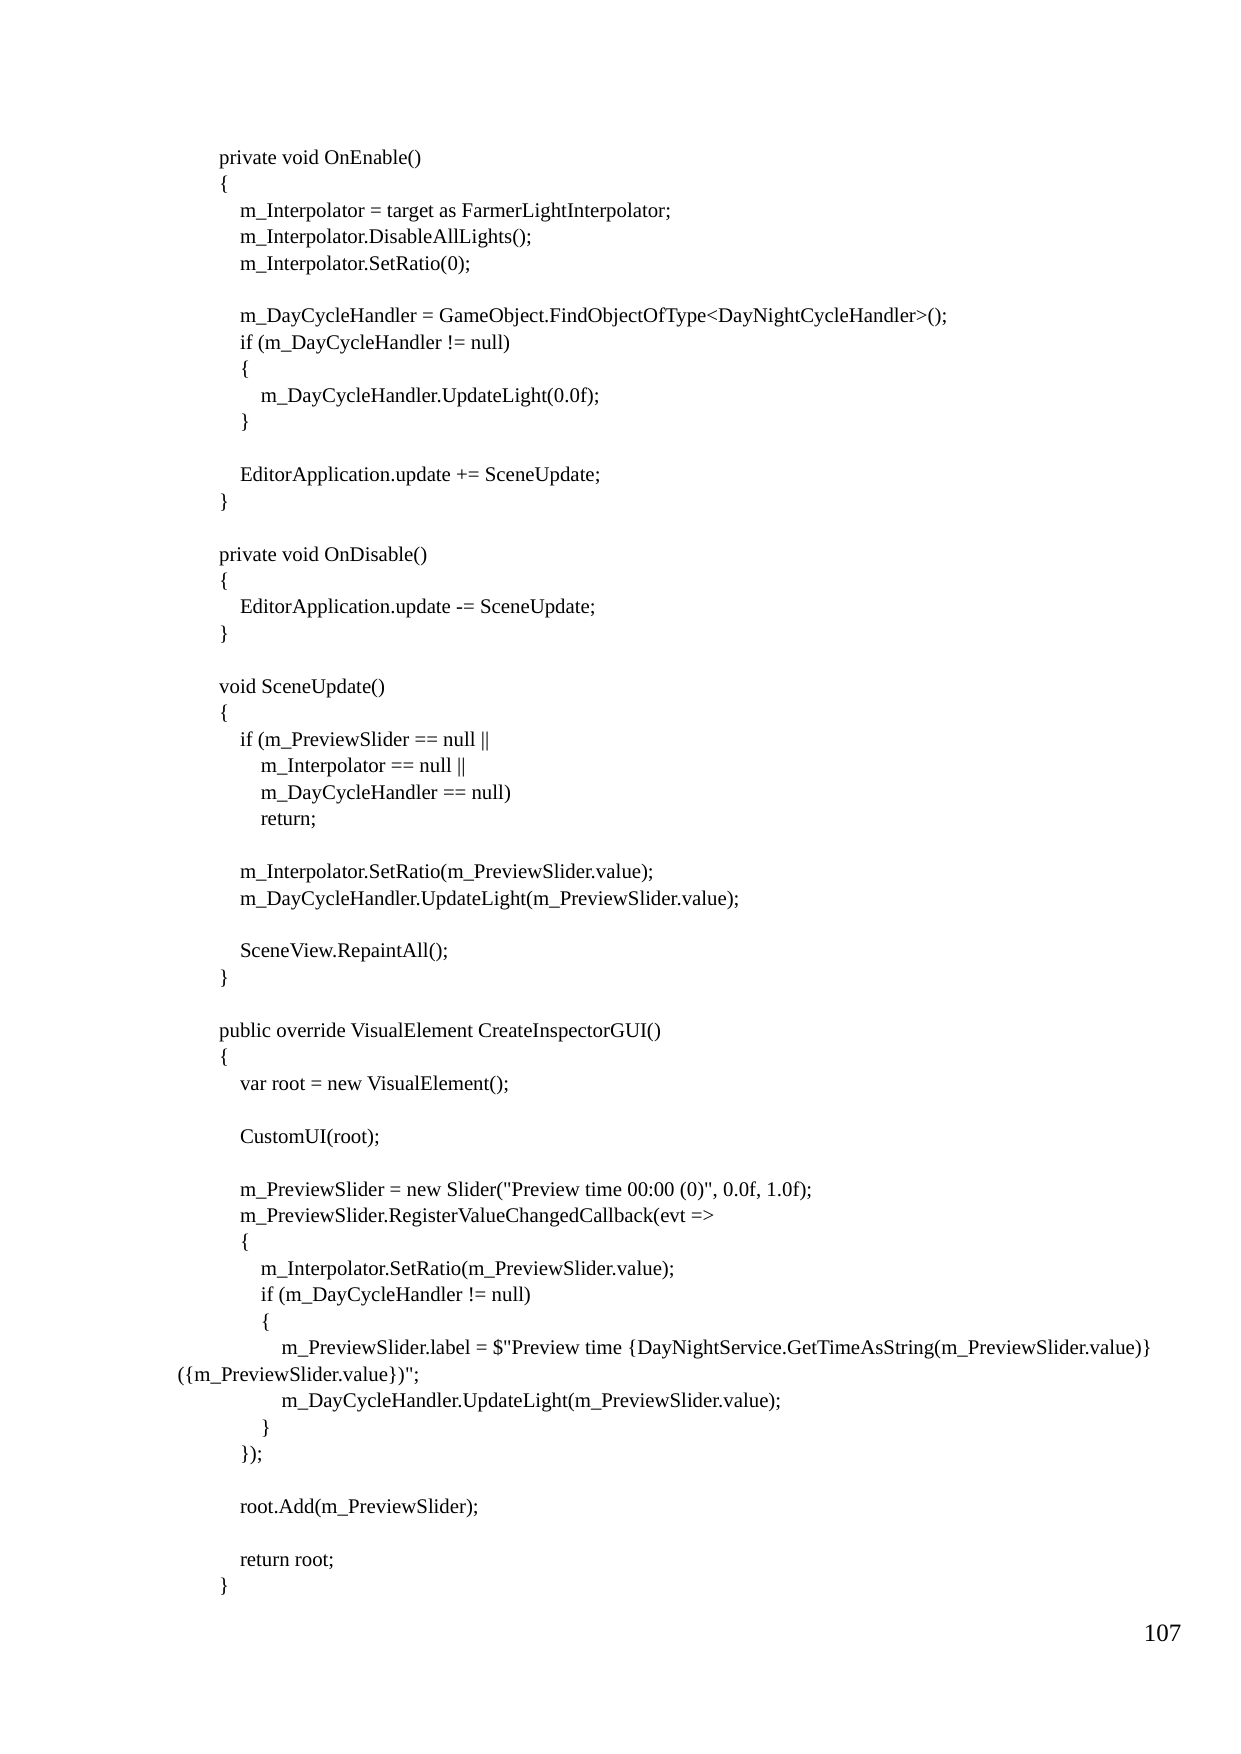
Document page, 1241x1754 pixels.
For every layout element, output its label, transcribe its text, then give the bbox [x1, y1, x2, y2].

text m_PreviewSlider.RegisterValueChangedCallback(evt => [177, 1203, 1181, 1227]
text m_Interpolator == null || [177, 753, 1181, 777]
text SceneView.RepaintAll(); [177, 938, 1181, 962]
text m_DayCycleHandler == null) [177, 779, 1181, 804]
text m_Interpolator.SetRatio(0); [177, 250, 1181, 274]
text { [177, 1044, 1181, 1068]
text if (m_PreviewSlider == null || [177, 727, 1181, 751]
text return root; [177, 1547, 1181, 1571]
text m_Interpolator.DisableAllLights(); [177, 224, 1181, 248]
text m_Interpolator.SetRatio(m_PreviewSlider.value); [177, 859, 1181, 883]
text return; [177, 806, 1181, 830]
text EditorApplication.update -= SceneUpdate; [177, 594, 1181, 618]
text root.Add(m_PreviewSlider); [177, 1494, 1181, 1518]
text EditorApplication.update += SceneUpdate; [177, 462, 1181, 486]
text } [177, 488, 1181, 513]
text m_Interpolator = target as FarmerLightInterpolator; [177, 197, 1181, 222]
text } [177, 1573, 1181, 1597]
text private void OnDisable() [177, 541, 1181, 566]
text { [177, 1229, 1181, 1253]
text } [177, 409, 1181, 433]
text m_DayCycleHandler.UpdateLight(m_PreviewSlider.value); [177, 885, 1181, 909]
text { [177, 356, 1181, 380]
text void SceneUpdate() [177, 674, 1181, 698]
text if (m_DayCycleHandler != null) [177, 330, 1181, 354]
text m_DayCycleHandler = GameObject.FindObjectOfType<DayNightCycleHandler>(); [177, 303, 1181, 327]
text m_PreviewSlider.label = $"Preview time {DayNightService.GetTimeAsString(m_PreviewSlider.value)} ({m_PreviewSlider.value})"; [177, 1335, 1181, 1386]
text CustomUI(root); [177, 1123, 1181, 1148]
text public override VisualElement CreateInspectorGUI() [177, 1018, 1181, 1042]
text } [177, 621, 1181, 645]
text private void OnEnable() [177, 144, 1181, 169]
text { [177, 568, 1181, 592]
text m_DayCycleHandler.UpdateLight(0.0f); [177, 383, 1181, 407]
text if (m_DayCycleHandler != null) [177, 1282, 1181, 1306]
text } [177, 965, 1181, 989]
text { [177, 700, 1181, 724]
text m_Interpolator.SetRatio(m_PreviewSlider.value); [177, 1256, 1181, 1280]
text m_PreviewSlider = new Slider("Preview time 00:00 (0)", 0.0f, 1.0f); [177, 1176, 1181, 1201]
text { [177, 171, 1181, 195]
text m_DayCycleHandler.UpdateLight(m_PreviewSlider.value); [177, 1388, 1181, 1412]
text var root = new VisualElement(); [177, 1071, 1181, 1095]
text } [177, 1414, 1181, 1439]
text { [177, 1309, 1181, 1333]
text }); [177, 1441, 1181, 1465]
